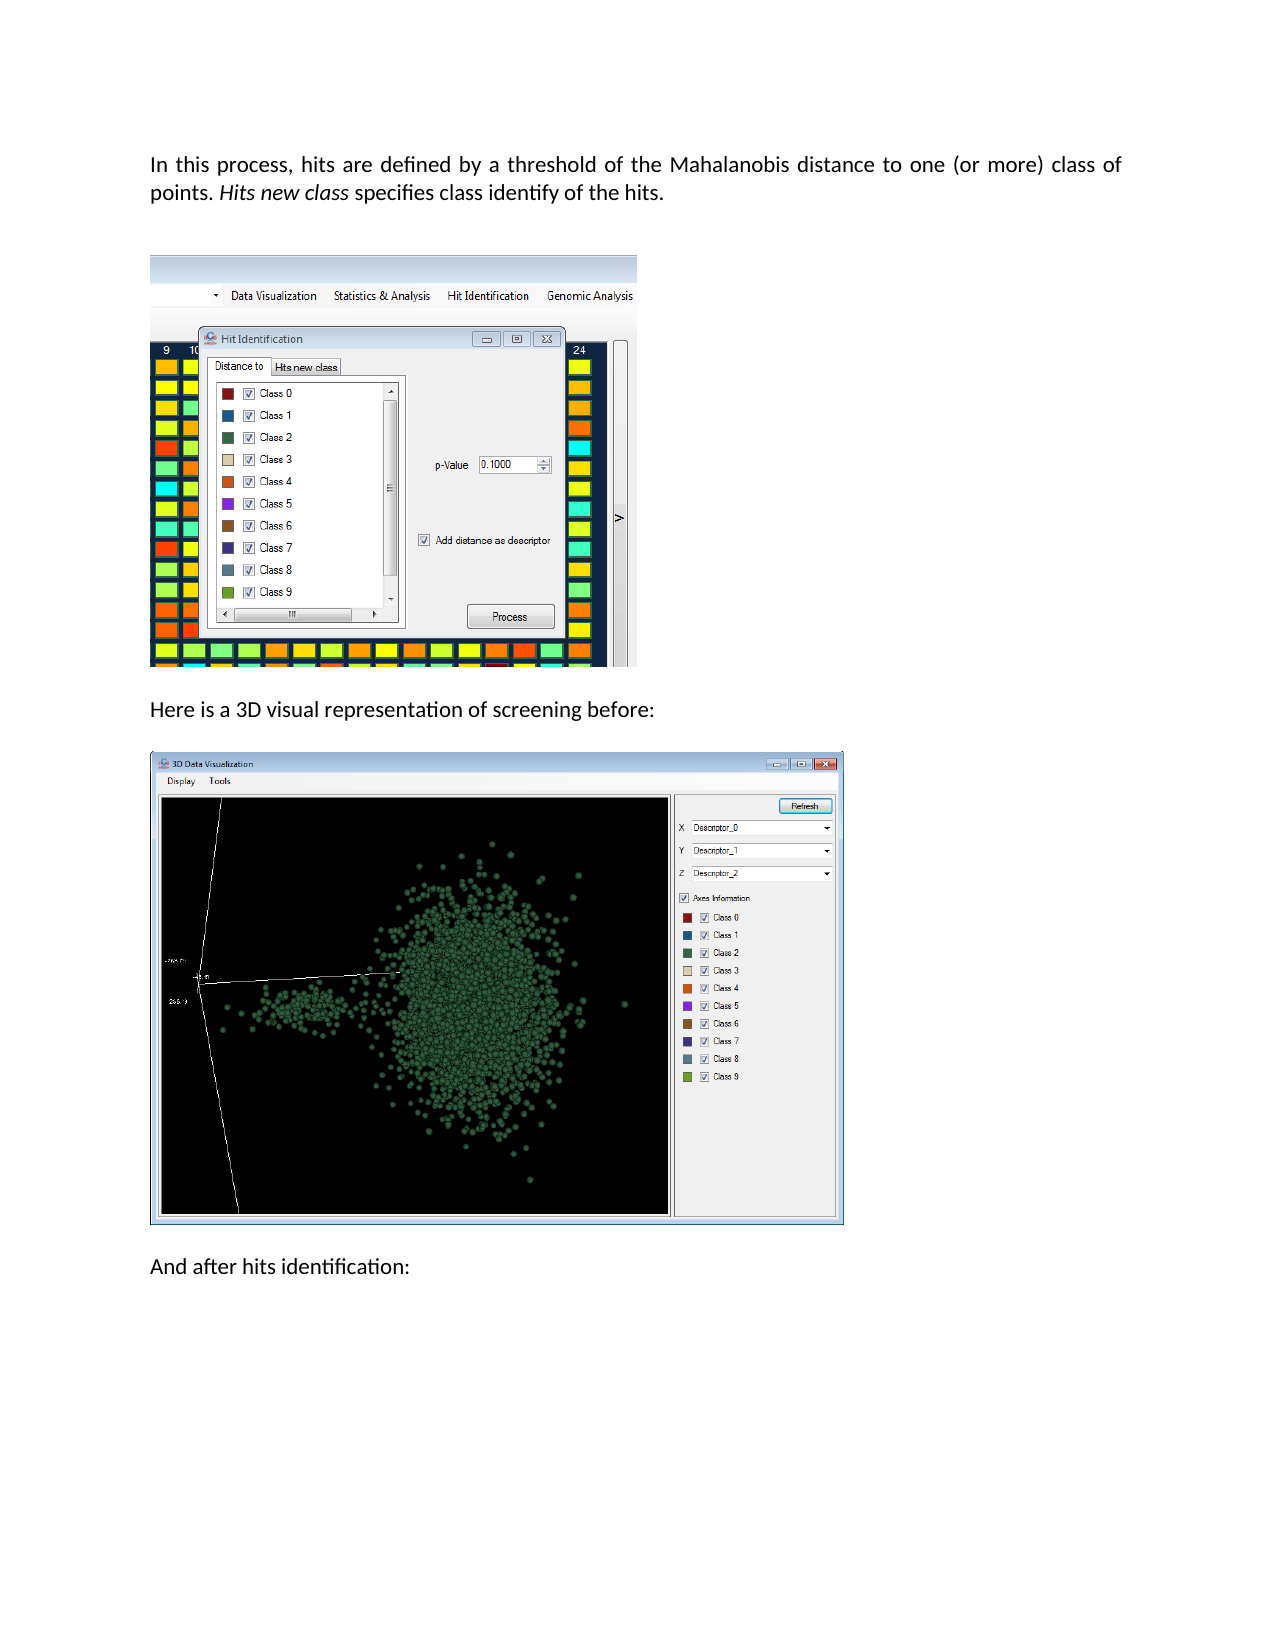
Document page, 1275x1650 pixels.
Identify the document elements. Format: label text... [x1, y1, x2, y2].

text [150, 150, 1125, 206]
text And after hits identification: [150, 1252, 1125, 1281]
picture [150, 234, 637, 667]
text Here is a 3D visual representation of screening before: [150, 695, 1125, 723]
picture [150, 751, 844, 1225]
